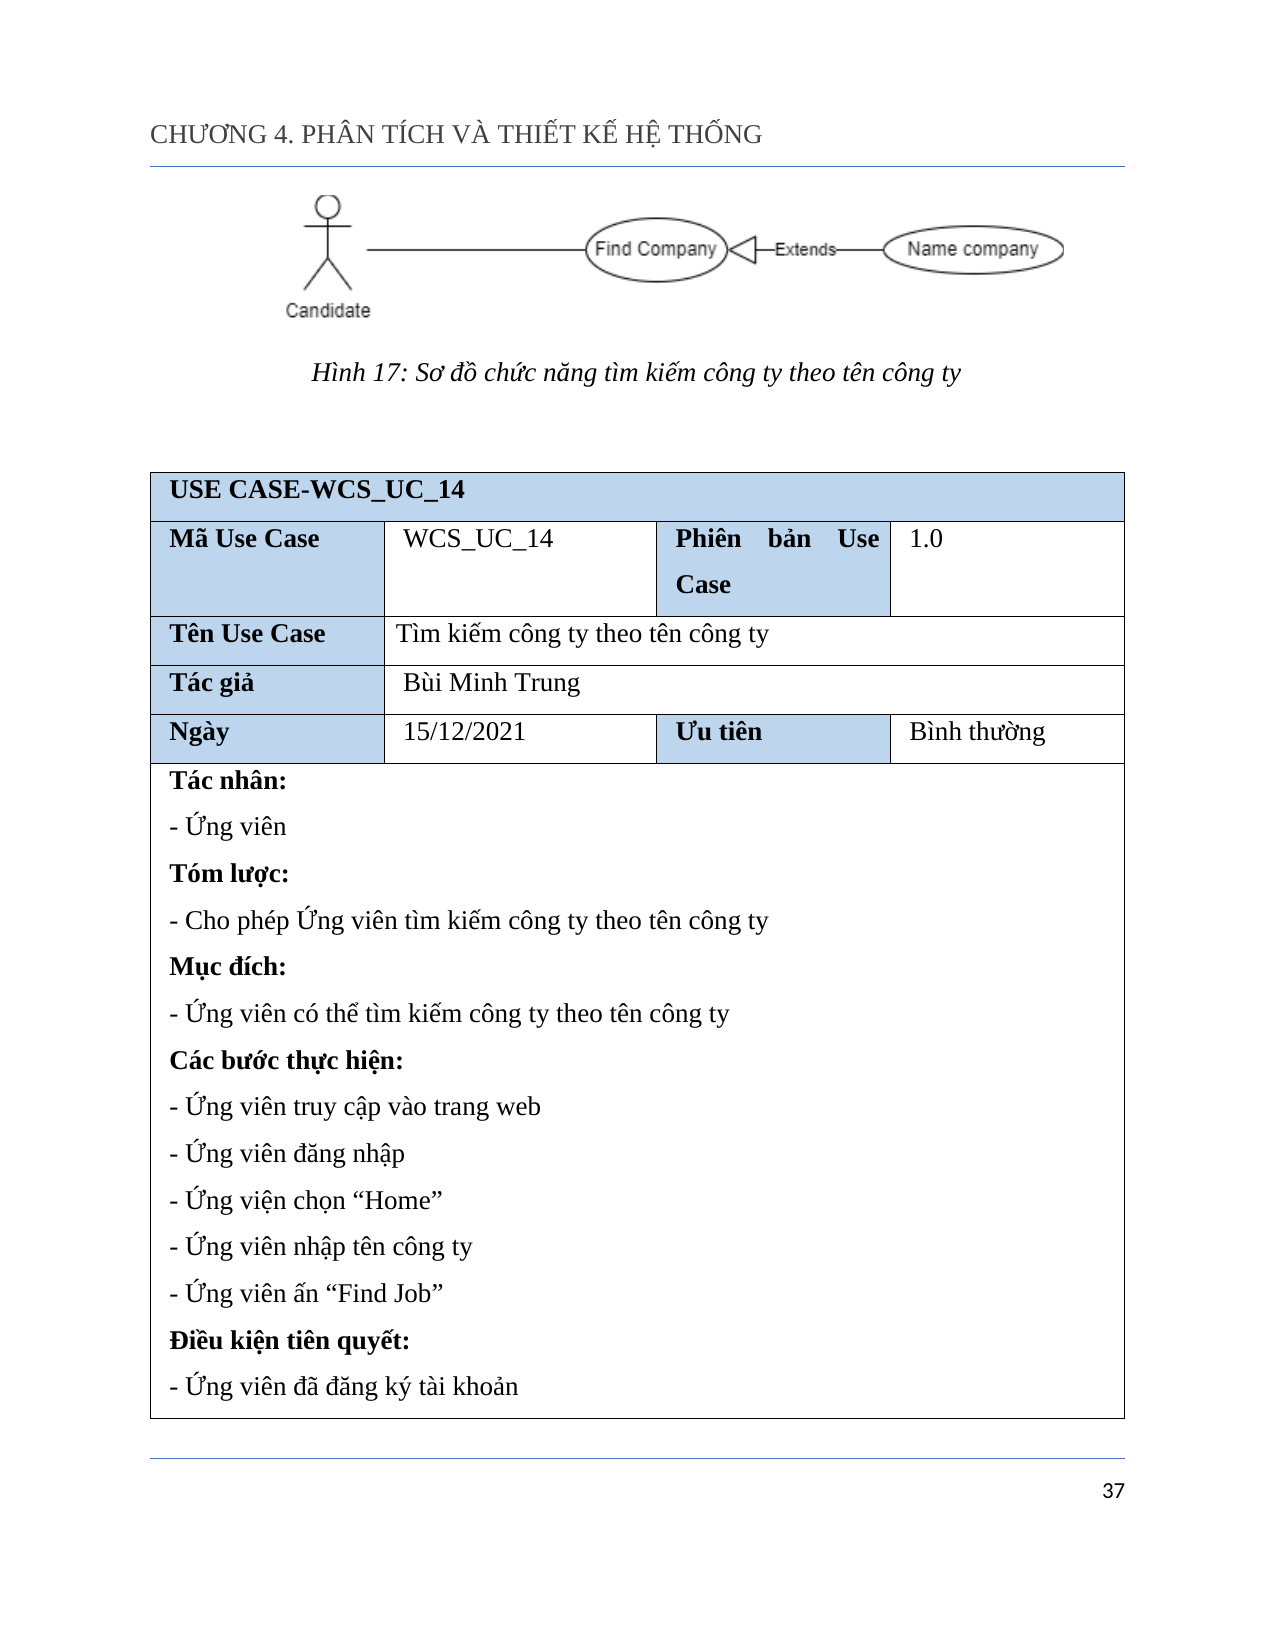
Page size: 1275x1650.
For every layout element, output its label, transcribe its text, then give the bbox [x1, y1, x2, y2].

text Hình 17: Sơ đồ chức năng tìm kiếm công ty theo tên công ty [150, 357, 1125, 388]
table_header USE CASE-WCS_UC_14 [151, 473, 1124, 521]
table_cell Bình thường [891, 715, 1124, 763]
table_cell WCS_UC_14 [385, 522, 656, 616]
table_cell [151, 764, 1124, 1418]
table_cell Mã Use Case [151, 522, 384, 616]
table_cell Tên Use Case [151, 617, 384, 665]
table_cell 15/12/2021 [385, 715, 656, 763]
table_cell Ưu tiên [657, 715, 890, 763]
table_cell Ngày [151, 715, 384, 763]
table_cell Tác giả [151, 666, 384, 714]
table_cell 1.0 [891, 522, 1124, 616]
picture [286, 195, 1064, 324]
table_cell Tìm kiếm công ty theo tên công ty [385, 617, 1124, 665]
table_cell Bùi Minh Trung [385, 666, 1124, 714]
table_cell Phiên bản Use Case [657, 522, 890, 616]
